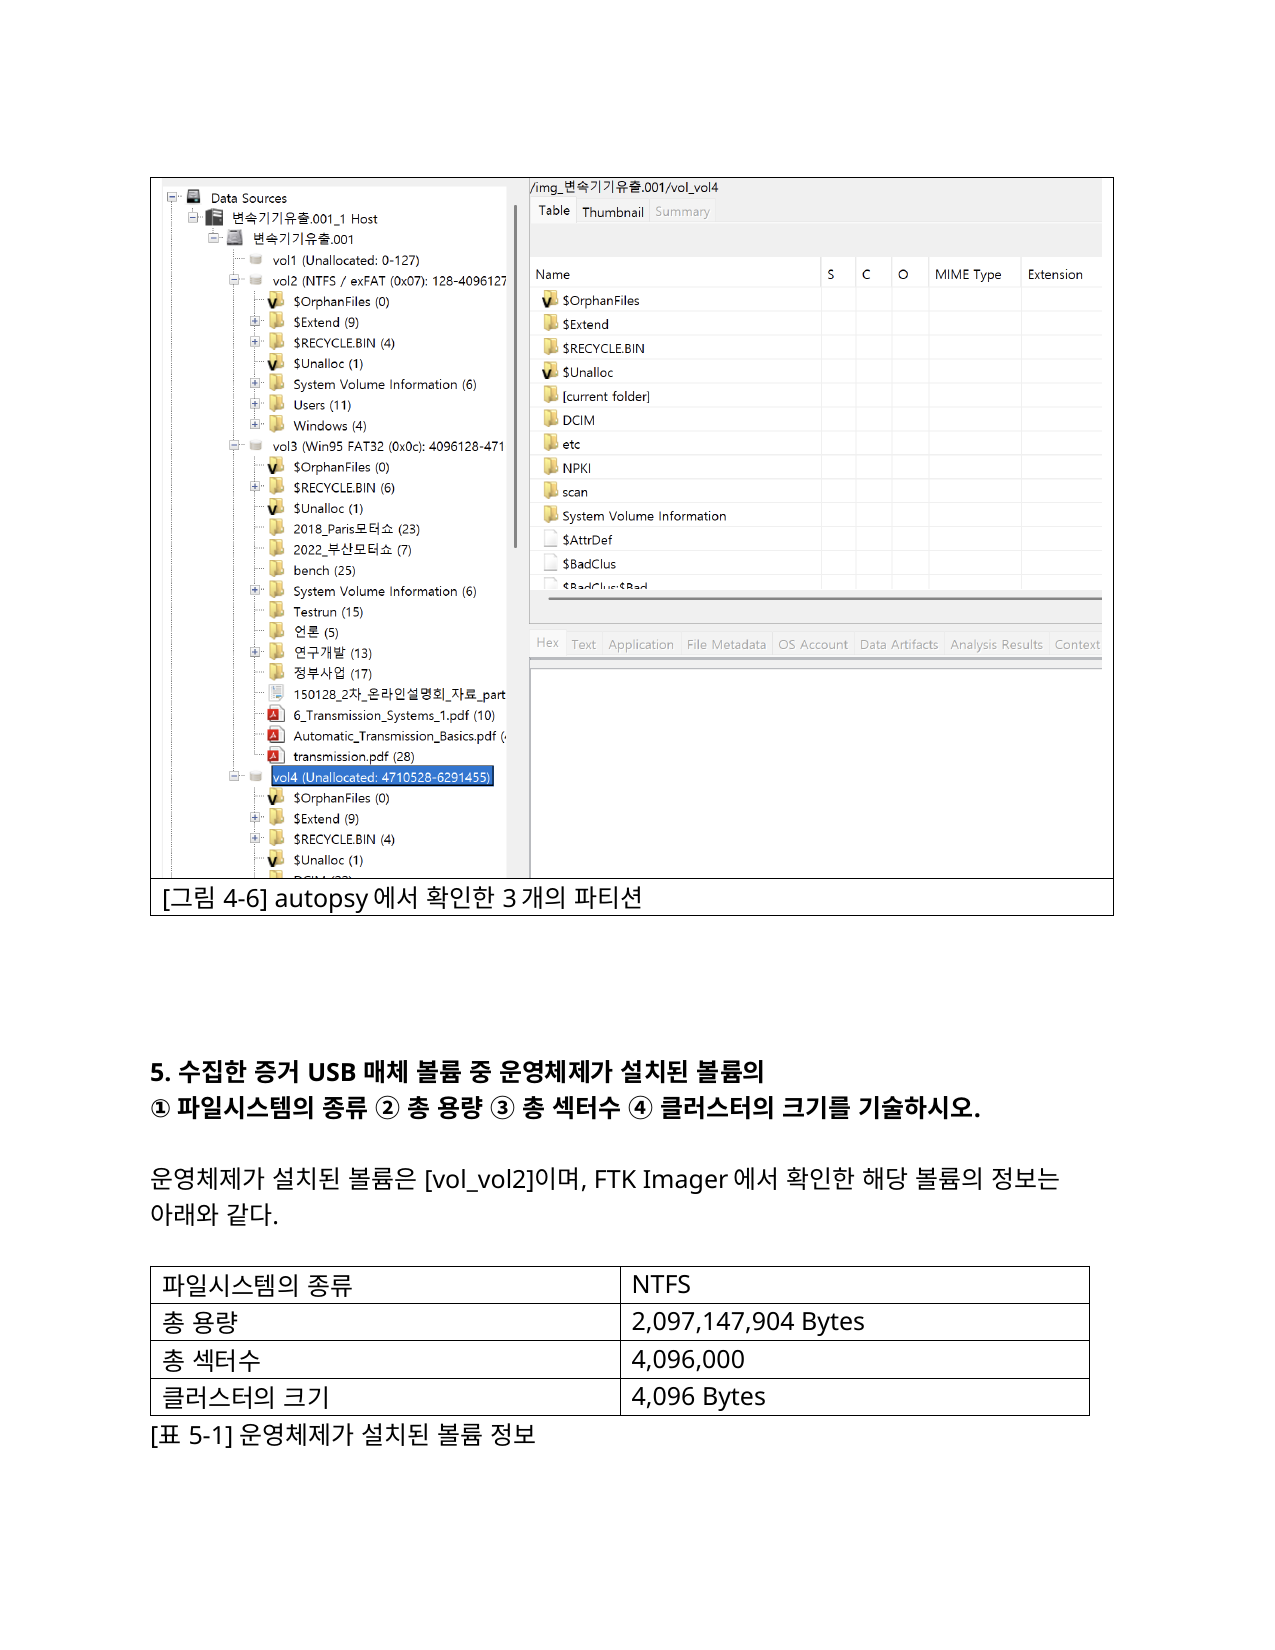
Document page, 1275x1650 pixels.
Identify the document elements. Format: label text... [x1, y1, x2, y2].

table_cell [그림 4-6] autopsy에서 확인한 3개의 파티션 [151, 879, 1113, 915]
table_cell 2,097,147,904 Bytes [621, 1304, 1089, 1340]
table_cell 총 용량 [151, 1304, 620, 1340]
table_header 파일시스템의 종류 [151, 1267, 620, 1303]
text 운영체제가 설치된 볼륨은 [vol_vol2]이며, FTK Imager에서 확인한 해당 볼륨의 정보는 아래와 같다. [150, 1159, 1125, 1232]
picture [161, 178, 1102, 878]
table_cell 4,096 Bytes [621, 1379, 1089, 1415]
table_header [151, 178, 161, 878]
text [표 5-1] 운영체제가 설치된 볼륨 정보 [150, 1416, 1125, 1452]
text ① 파일시스템의 종류 ② 총 용량 ③ 총 섹터수 ④ 클러스터의 크기를 기술하시오. [150, 1089, 1125, 1125]
table_cell 클러스터의 크기 [151, 1379, 620, 1415]
table_cell 총 섹터수 [151, 1341, 620, 1377]
table_cell 4,096,000 [621, 1341, 1089, 1377]
table_header NTFS [621, 1267, 1089, 1303]
table_header [1102, 178, 1113, 878]
text 5. 수집한 증거 USB 매체 볼륨 중 운영체제가 설치된 볼륨의 [150, 1052, 1125, 1089]
